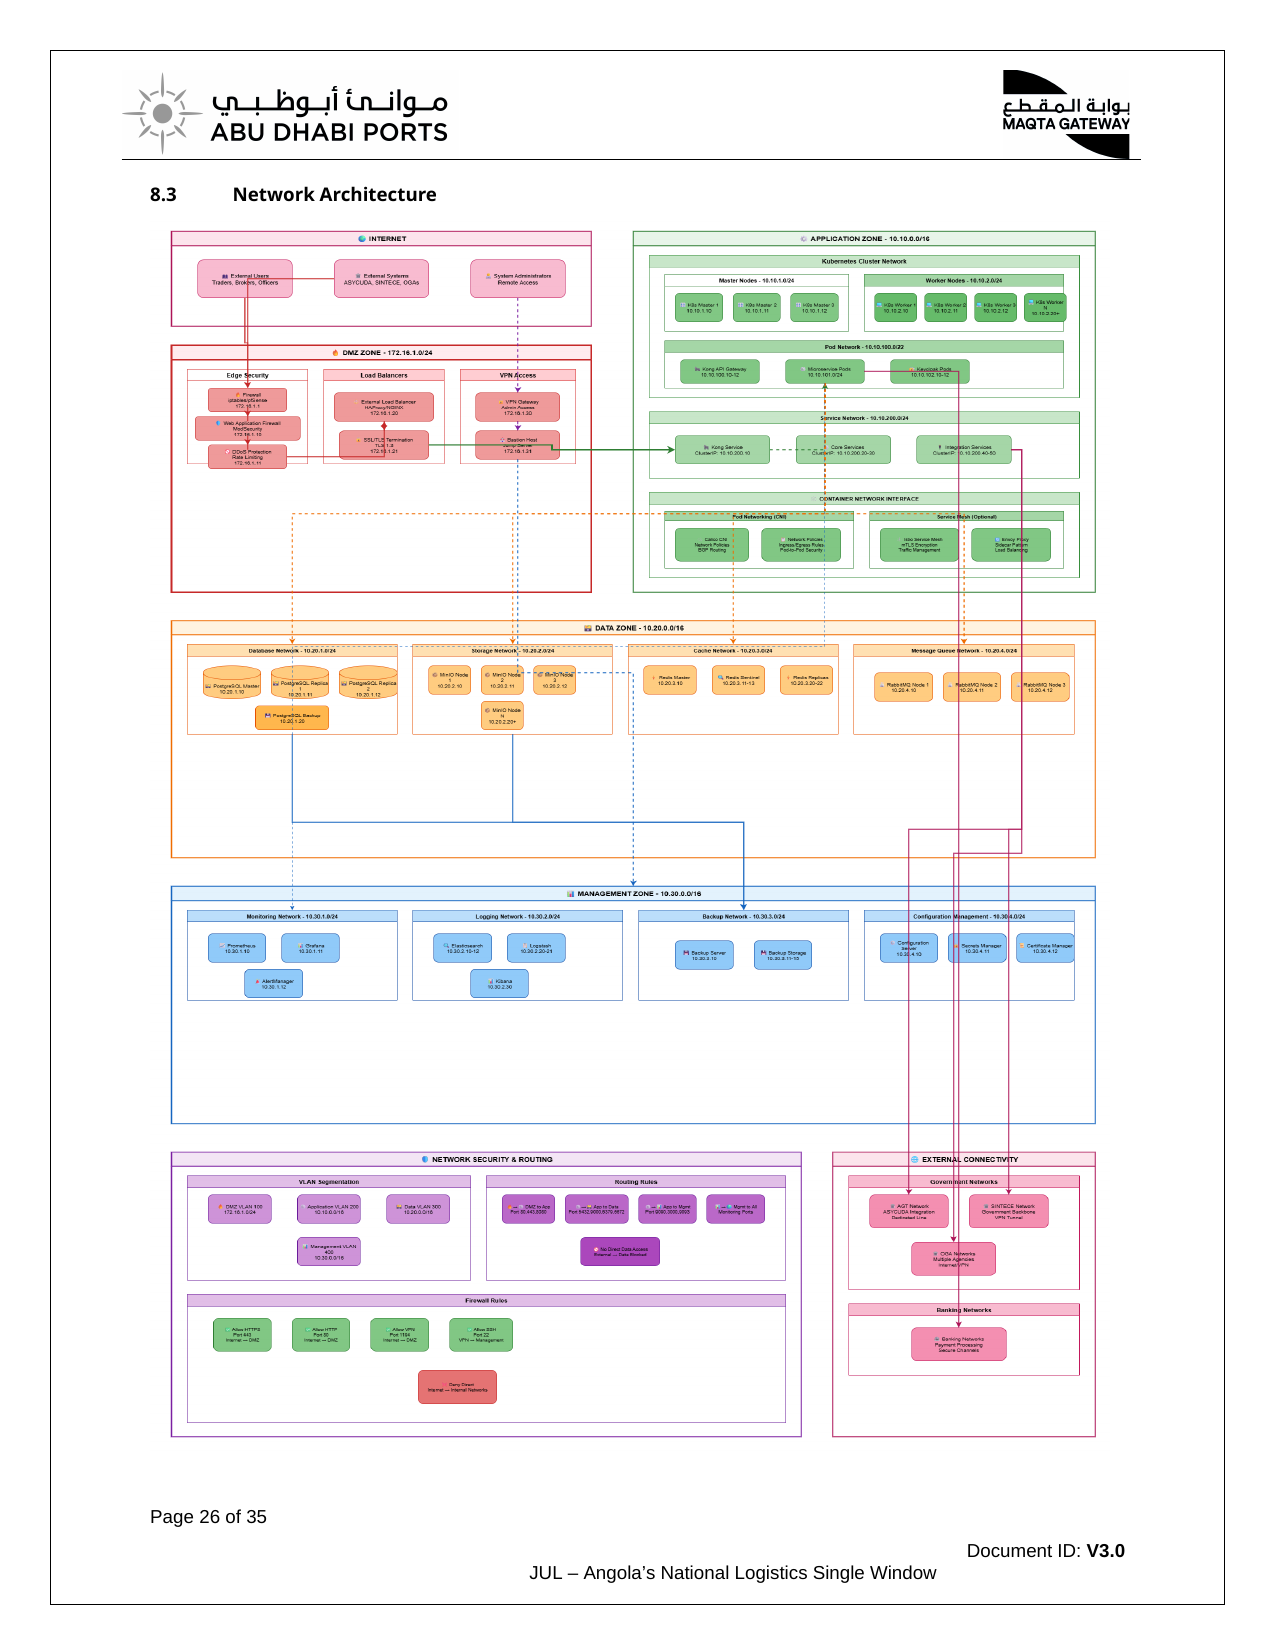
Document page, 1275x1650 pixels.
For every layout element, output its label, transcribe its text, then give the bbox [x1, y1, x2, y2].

picture [1003, 70, 1130, 159]
picture [150, 212, 1111, 1451]
picture [121, 70, 459, 159]
subtitle Network Architecture [150, 181, 1125, 207]
